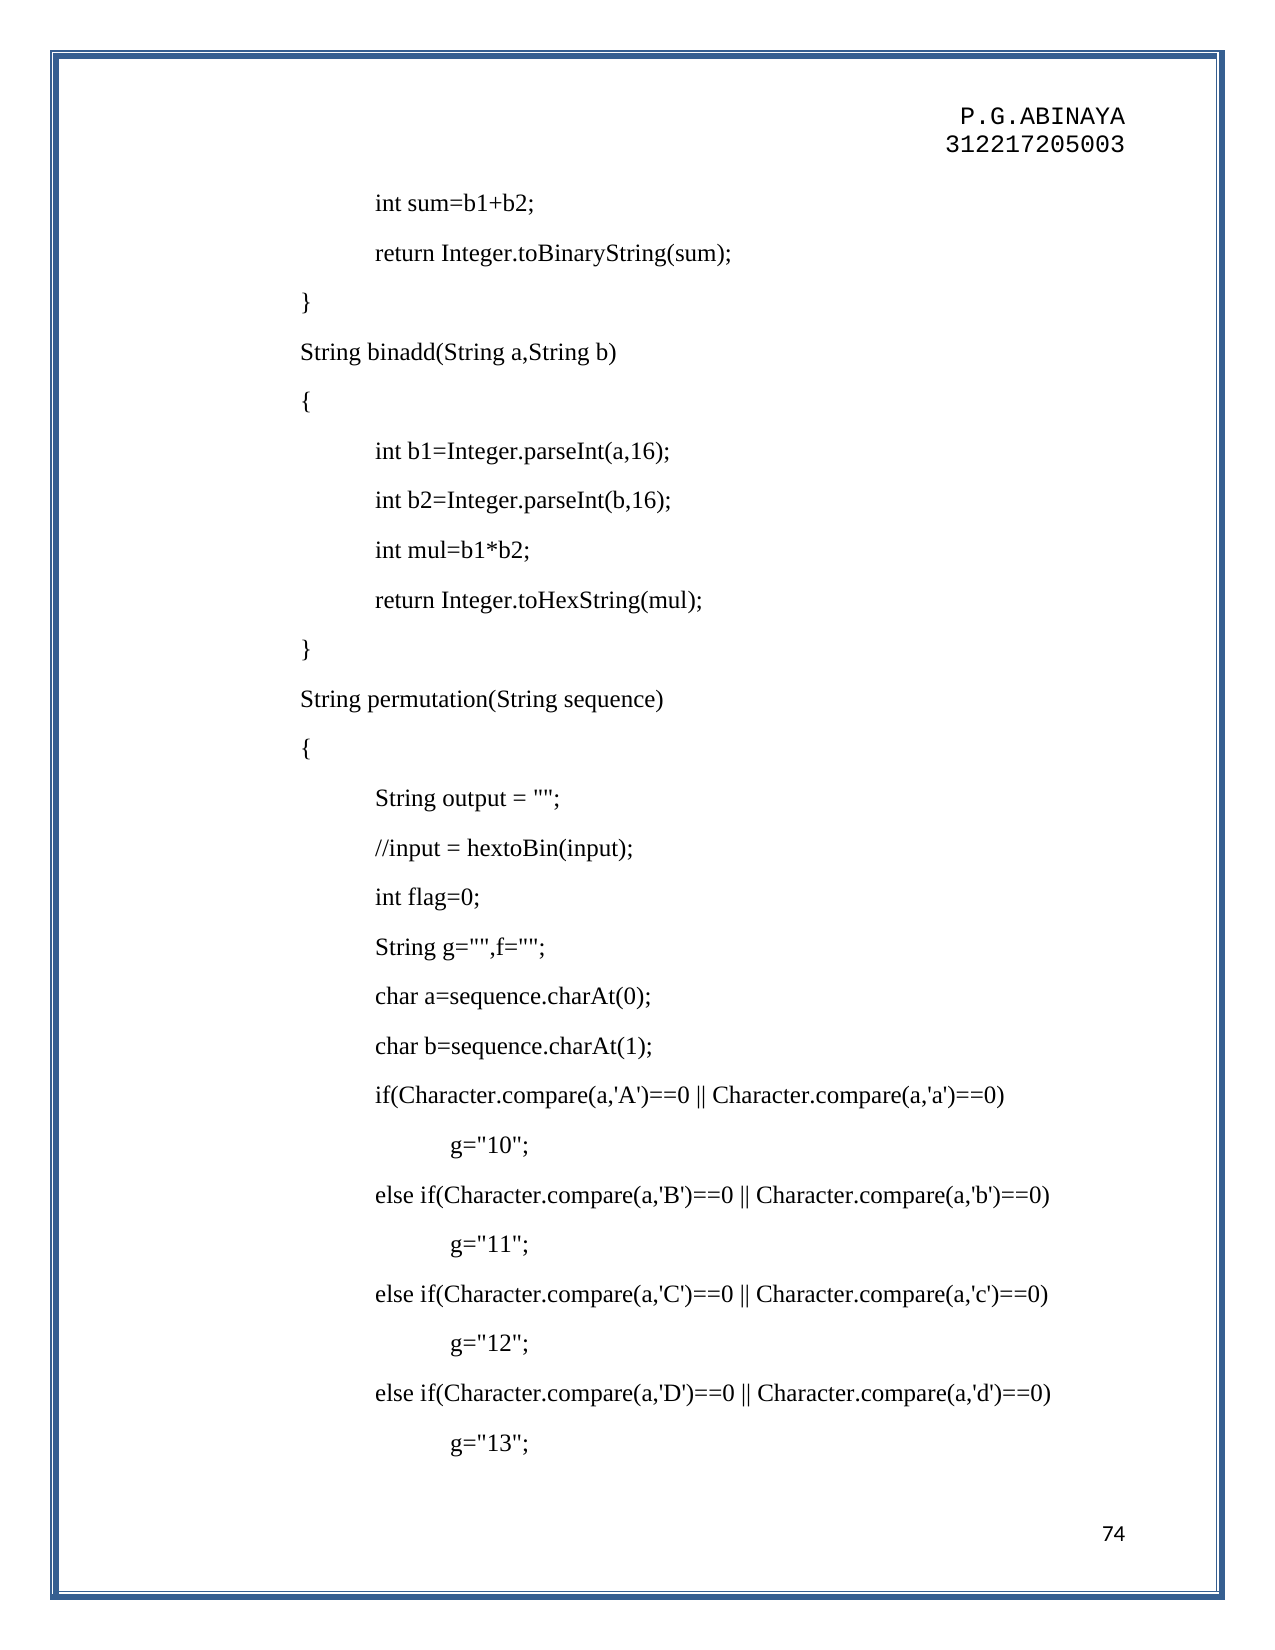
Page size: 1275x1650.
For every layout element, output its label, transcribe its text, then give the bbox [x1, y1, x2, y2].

text { [150, 386, 1172, 415]
text String binadd(String a,String b) [150, 337, 1172, 366]
text int mul=b1*b2; [150, 535, 1172, 564]
text String output = ""; [150, 783, 1172, 812]
text int sum=b1+b2; [150, 188, 1172, 217]
text else if(Character.compare(a,'D')==0 || Character.compare(a,'d')==0) [150, 1378, 1172, 1407]
text return Integer.toHexString(mul); [150, 585, 1172, 613]
text return Integer.toBinaryString(sum); [150, 238, 1172, 266]
text String g="",f=""; [150, 932, 1172, 961]
text int flag=0; [150, 882, 1172, 911]
text } [150, 634, 1172, 663]
text if(Character.compare(a,'A')==0 || Character.compare(a,'a')==0) [150, 1081, 1172, 1109]
text String permutation(String sequence) [150, 684, 1172, 713]
text //input = hextoBin(input); [150, 833, 1172, 861]
text char a=sequence.charAt(0); [150, 981, 1172, 1010]
text int b1=Integer.parseInt(a,16); [150, 436, 1172, 465]
text else if(Character.compare(a,'B')==0 || Character.compare(a,'b')==0) [150, 1180, 1172, 1208]
text else if(Character.compare(a,'C')==0 || Character.compare(a,'c')==0) [150, 1279, 1172, 1308]
text char b=sequence.charAt(1); [150, 1031, 1172, 1060]
text { [150, 733, 1172, 762]
text g="10"; [150, 1130, 1172, 1159]
text g="12"; [150, 1328, 1172, 1357]
text g="11"; [150, 1229, 1172, 1258]
text g="13"; [150, 1428, 1172, 1456]
text } [150, 287, 1172, 316]
text int b2=Integer.parseInt(b,16); [150, 486, 1172, 514]
